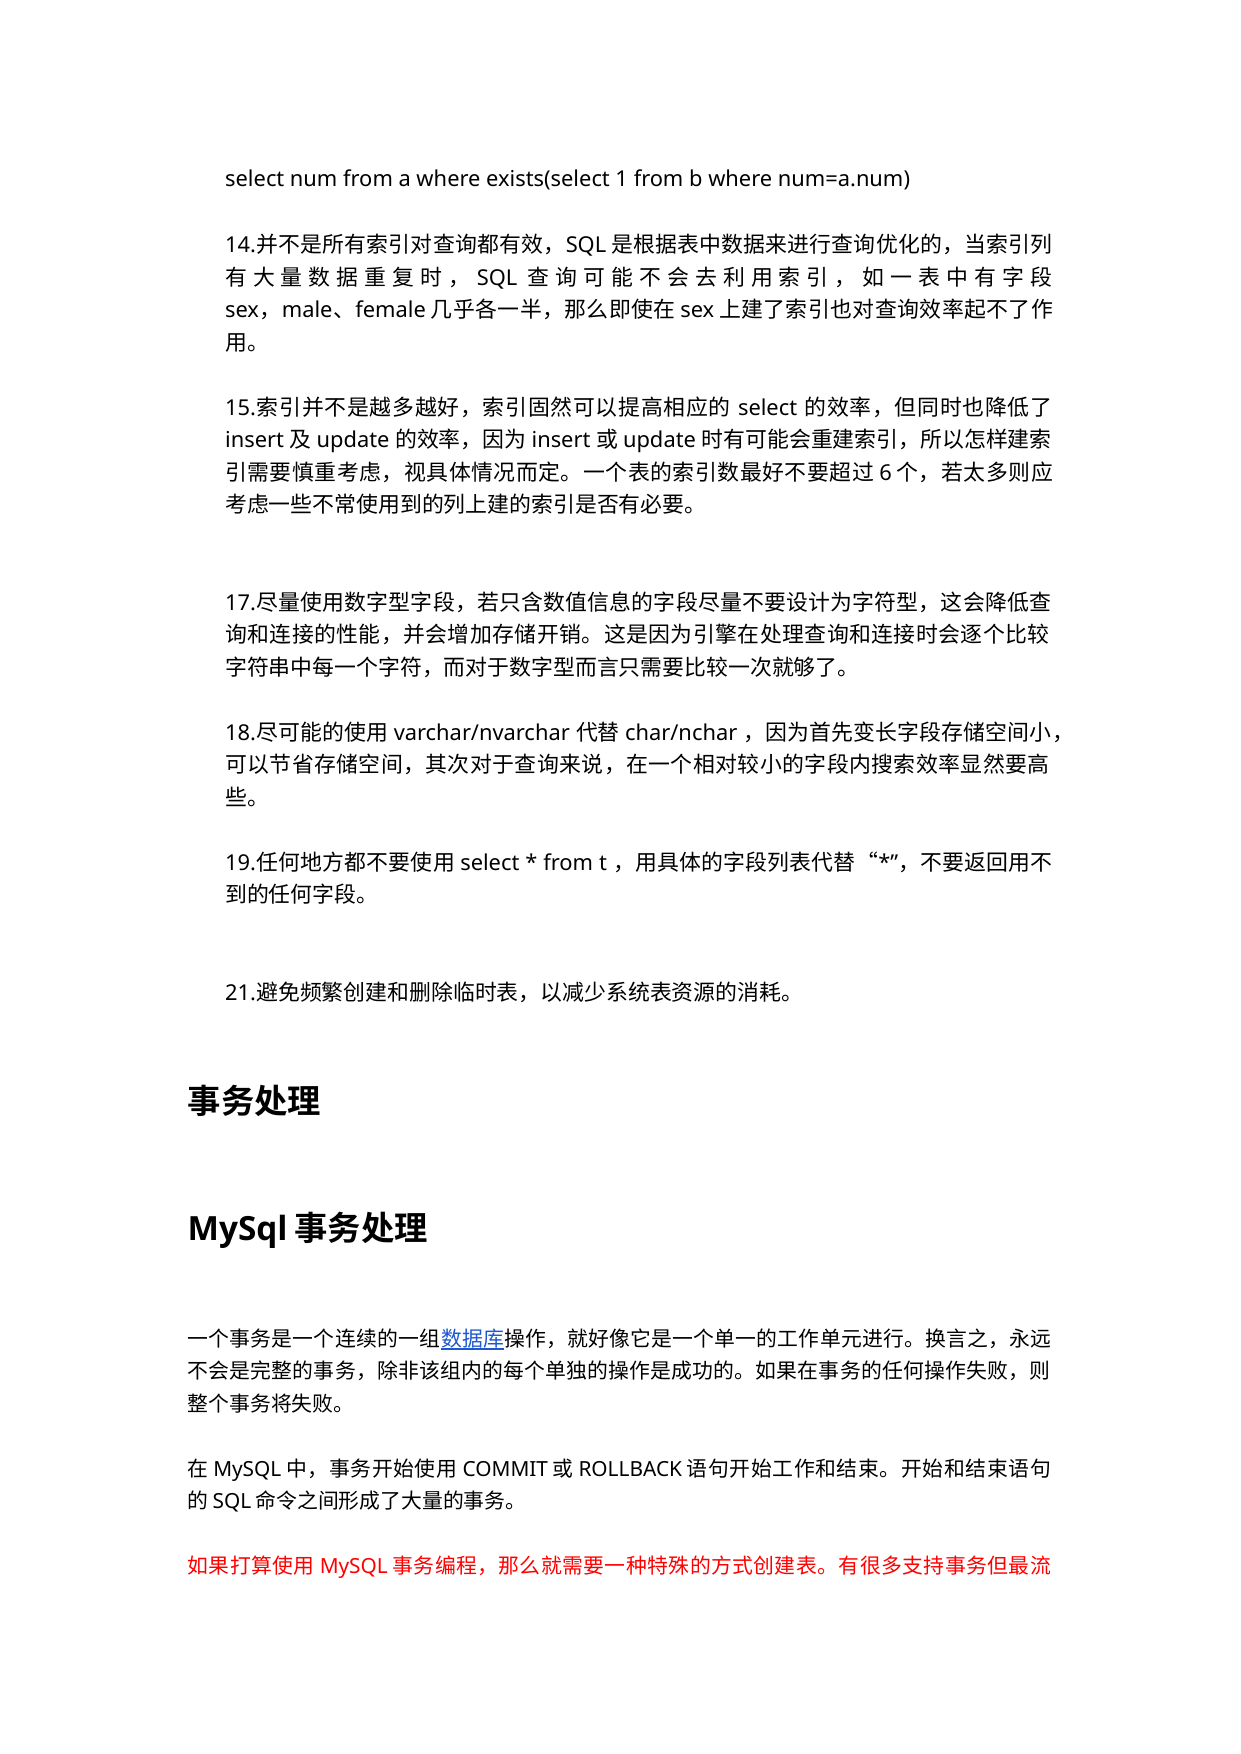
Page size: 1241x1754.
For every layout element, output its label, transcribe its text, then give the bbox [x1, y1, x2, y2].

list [187, 162, 1053, 1007]
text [187, 1549, 1053, 1581]
text 在MySQL中，事务开始使用COMMIT或ROLLBACK语句开始工作和结束。开始和结束语句的SQL命令之间形成了大量的事务。 [187, 1451, 1053, 1516]
subtitle MySql事务处理 [187, 1194, 1053, 1259]
subtitle 事务处理 [187, 1067, 1053, 1132]
text 一个事务是一个连续的一组数据库操作，就好像它是一个单一的工作单元进行。换言之，永远不会是完整的事务，除非该组内的每个单独的操作是成功的。如果在事务的任何操作失败，则整个事务将失败。 [187, 1321, 1053, 1419]
